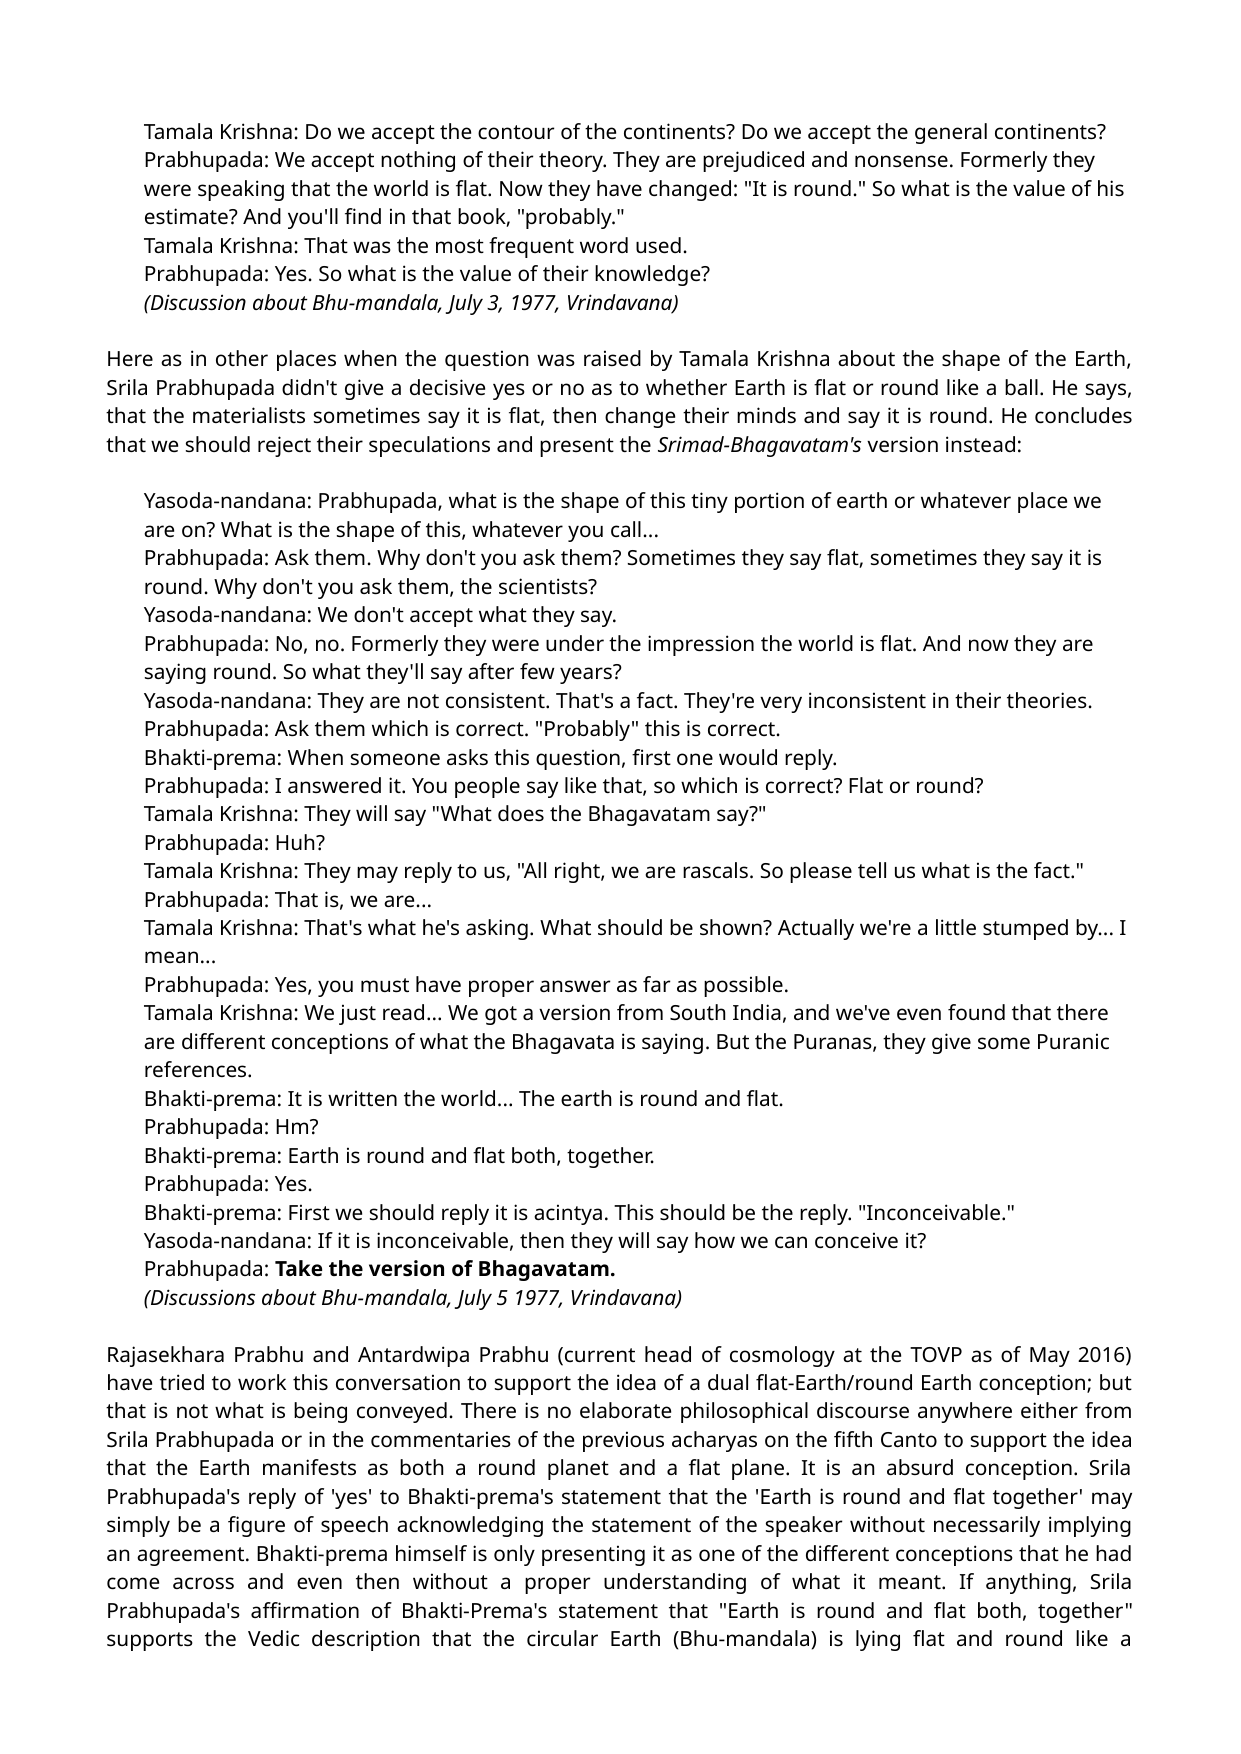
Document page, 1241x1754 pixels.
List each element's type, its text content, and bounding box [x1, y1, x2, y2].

text Yasoda-nandana: Prabhupada, what is the shape of this tiny portion of earth or whatever place we are on? What is the shape of this, whatever you call... Prabhupada: Ask them. Why don't you ask them? Sometimes they say flat, sometimes they say it is round. Why don't you ask them, the scientists? Yasoda-nandana: We don't accept what they say. Prabhupada: No, no. Formerly they were under the impression the world is flat. And now they are saying round. So what they'll say after few years? Yasoda-nandana: They are not consistent. That's a fact. They're very inconsistent in their theories. Prabhupada: Ask them which is correct. "Probably" this is correct. Bhakti-prema: When someone asks this question, first one would reply. Prabhupada: I answered it. You people say like that, so which is correct? Flat or round? Tamala Krishna: They will say "What does the Bhagavatam say?" Prabhupada: Huh? Tamala Krishna: They may reply to us, "All right, we are rascals. So please tell us what is the fact." Prabhupada: That is, we are... Tamala Krishna: That's what he's asking. What should be shown? Actually we're a little stumped by... I mean... Prabhupada: Yes, you must have proper answer as far as possible. Tamala Krishna: We just read... We got a version from South India, and we've even found that there are different conceptions of what the Bhagavata is saying. But the Puranas, they give some Puranic references. Bhakti-prema: It is written the world... The earth is round and flat. Prabhupada: Hm? Bhakti-prema: Earth is round and flat both, together. Prabhupada: Yes. Bhakti-prema: First we should reply it is acintya. This should be the reply. "Inconceivable." Yasoda-nandana: If it is inconceivable, then they will say how we can conceive it? Prabhupada: Take the version of Bhagavatam. (Discussions about Bhu-mandala, July 5 1977, Vrindavana) [144, 487, 1134, 1311]
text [106, 1340, 1134, 1653]
text Here as in other places when the question was raised by Tamala Krishna about the shape of the Earth, Srila Prabhupada didn't give a decisive yes or no as to whether Earth is flat or round like a ball. He says, that the materialists sometimes say it is flat, then change their minds and say it is round. He concludes that we should reject their speculations and present the Srimad-Bhagavatam's version instead: [106, 344, 1134, 458]
text Tamala Krishna: Do we accept the contour of the continents? Do we accept the general continents? Prabhupada: We accept nothing of their theory. They are prejudiced and nonsense. Formerly they were speaking that the world is flat. Now they have changed: "It is round." So what is the value of his estimate? And you'll find in that book, "probably." Tamala Krishna: That was the most frequent word used. Prabhupada: Yes. So what is the value of their knowledge? (Discussion about Bhu-mandala, July 3, 1977, Vrindavana) [144, 117, 1134, 316]
